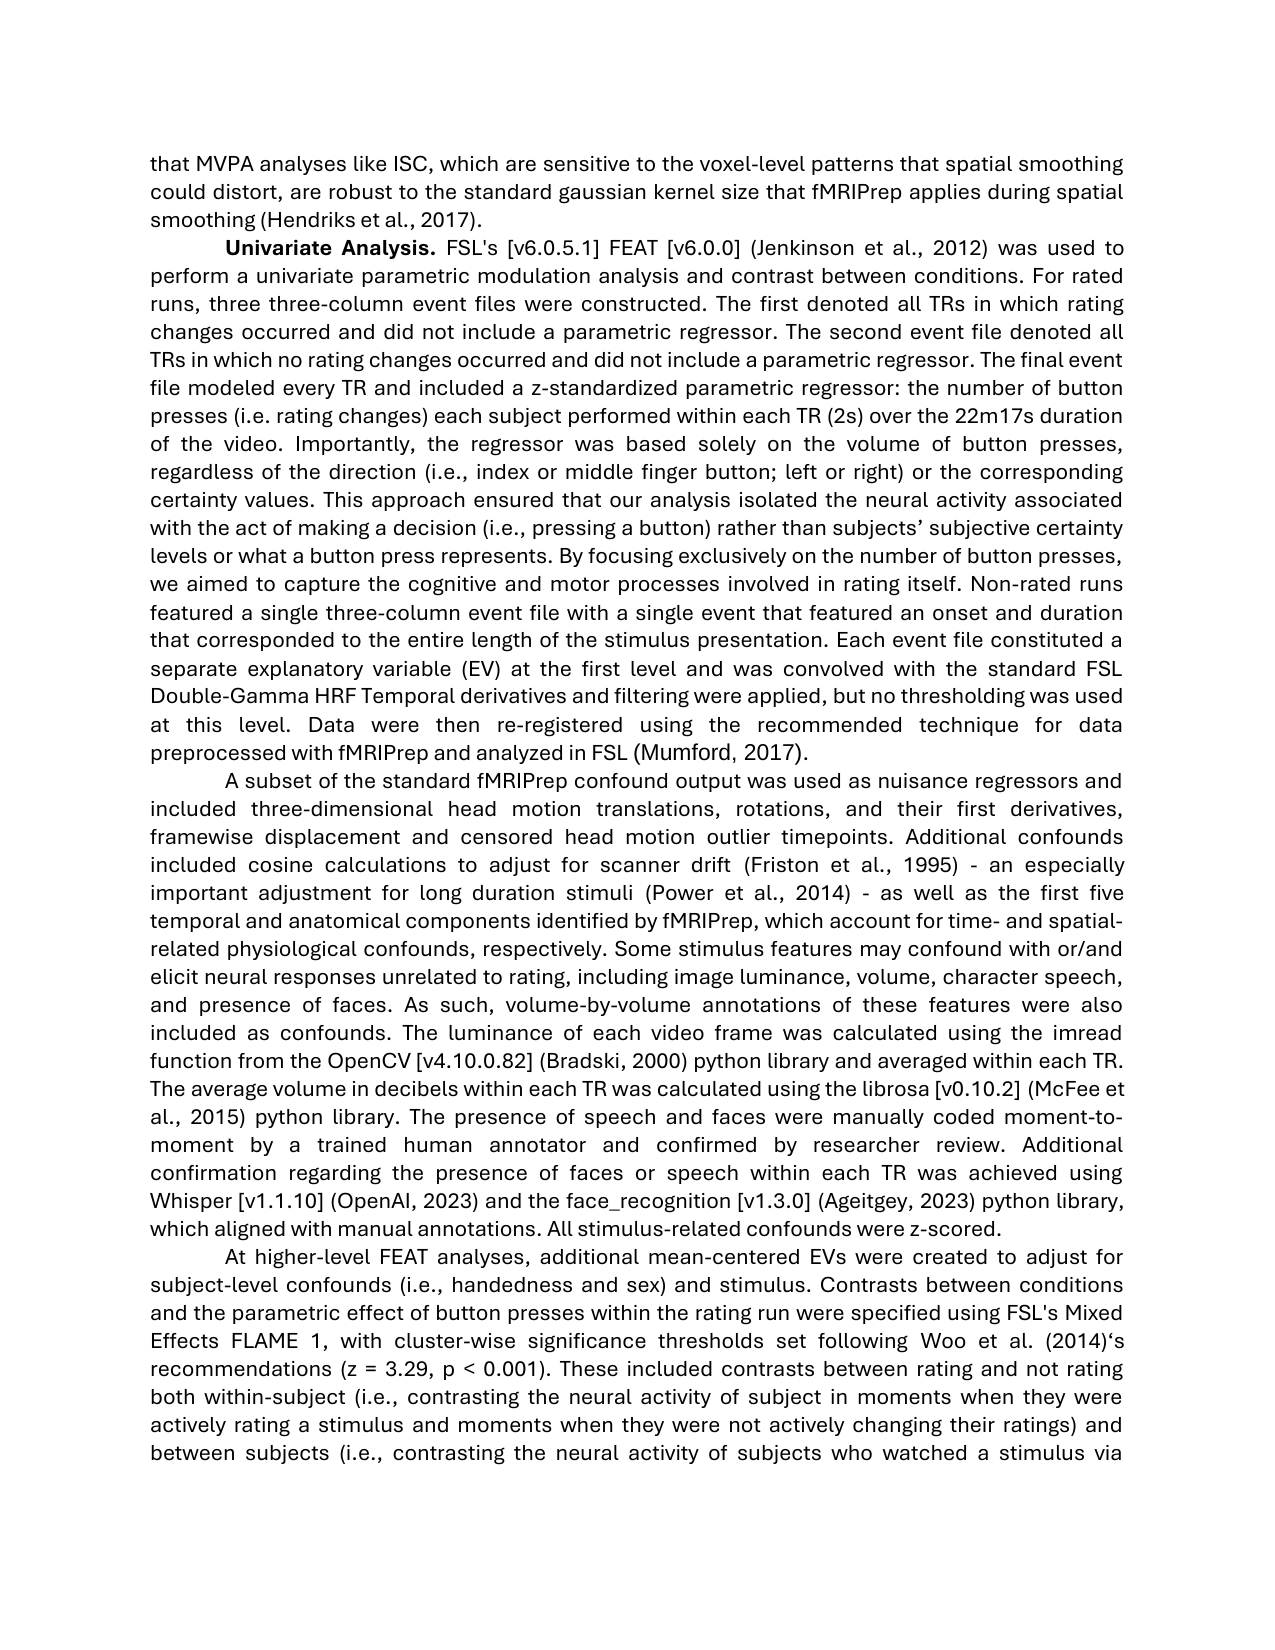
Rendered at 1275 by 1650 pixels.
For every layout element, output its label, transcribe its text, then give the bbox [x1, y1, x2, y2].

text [150, 150, 1125, 234]
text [150, 1243, 1125, 1467]
text A subset of the standard fMRIPrep confound output was used as nuisance regressors and included three-dimensional head motion translations, rotations, and their first derivatives, framewise displacement and censored head motion outlier timepoints. Additional confounds included cosine calculations to adjust for scanner drift (Friston et al., 1995) - an especially important adjustment for long duration stimuli (Power et al., 2014) - as well as the first five temporal and anatomical components identified by fMRIPrep, which account for time- and spatial-related physiological confounds, respectively. Some stimulus features may confound with or/and elicit neural responses unrelated to rating, including image luminance, volume, character speech, and presence of faces. As such, volume-by-volume annotations of these features were also included as confounds. The luminance of each video frame was calculated using the imread function from the OpenCV [v4.10.0.82] (Bradski, 2000) python library and averaged within each TR. The average volume in decibels within each TR was calculated using the librosa [v0.10.2] (McFee et al., 2015) python library. The presence of speech and faces were manually coded moment-to-moment by a trained human annotator and confirmed by researcher review. Additional confirmation regarding the presence of faces or speech within each TR was achieved using Whisper [v1.1.10] (OpenAI, 2023) and the face_recognition [v1.3.0] (Ageitgey, 2023) python library, which aligned with manual annotations. All stimulus-related confounds were z-scored. [150, 766, 1125, 1243]
text Univariate Analysis. FSL's [v6.0.5.1] FEAT [v6.0.0] (Jenkinson et al., 2012) was used to perform a univariate parametric modulation analysis and contrast between conditions. For rated runs, three three-column event files were constructed. The first denoted all TRs in which rating changes occurred and did not include a parametric regressor. The second event file denoted all TRs in which no rating changes occurred and did not include a parametric regressor. The final event file modeled every TR and included a z-standardized parametric regressor: the number of button presses (i.e. rating changes) each subject performed within each TR (2s) over the 22m17s duration of the video. Importantly, the regressor was based solely on the volume of button presses, regardless of the direction (i.e., index or middle finger button; left or right) or the corresponding certainty values. This approach ensured that our analysis isolated the neural activity associated with the act of making a decision (i.e., pressing a button) rather than subjects’ subjective certainty levels or what a button press represents. By focusing exclusively on the number of button presses, we aimed to capture the cognitive and motor processes involved in rating itself. Non-rated runs featured a single three-column event file with a single event that featured an onset and duration that corresponded to the entire length of the stimulus presentation. Each event file constituted a separate explanatory variable (EV) at the first level and was convolved with the standard FSL Double-Gamma HRF Temporal derivatives and filtering were applied, but no thresholding was used at this level. Data were then re-registered using the recommended technique for data preprocessed with fMRIPrep and analyzed in FSL (Mumford, 2017). [150, 234, 1125, 766]
